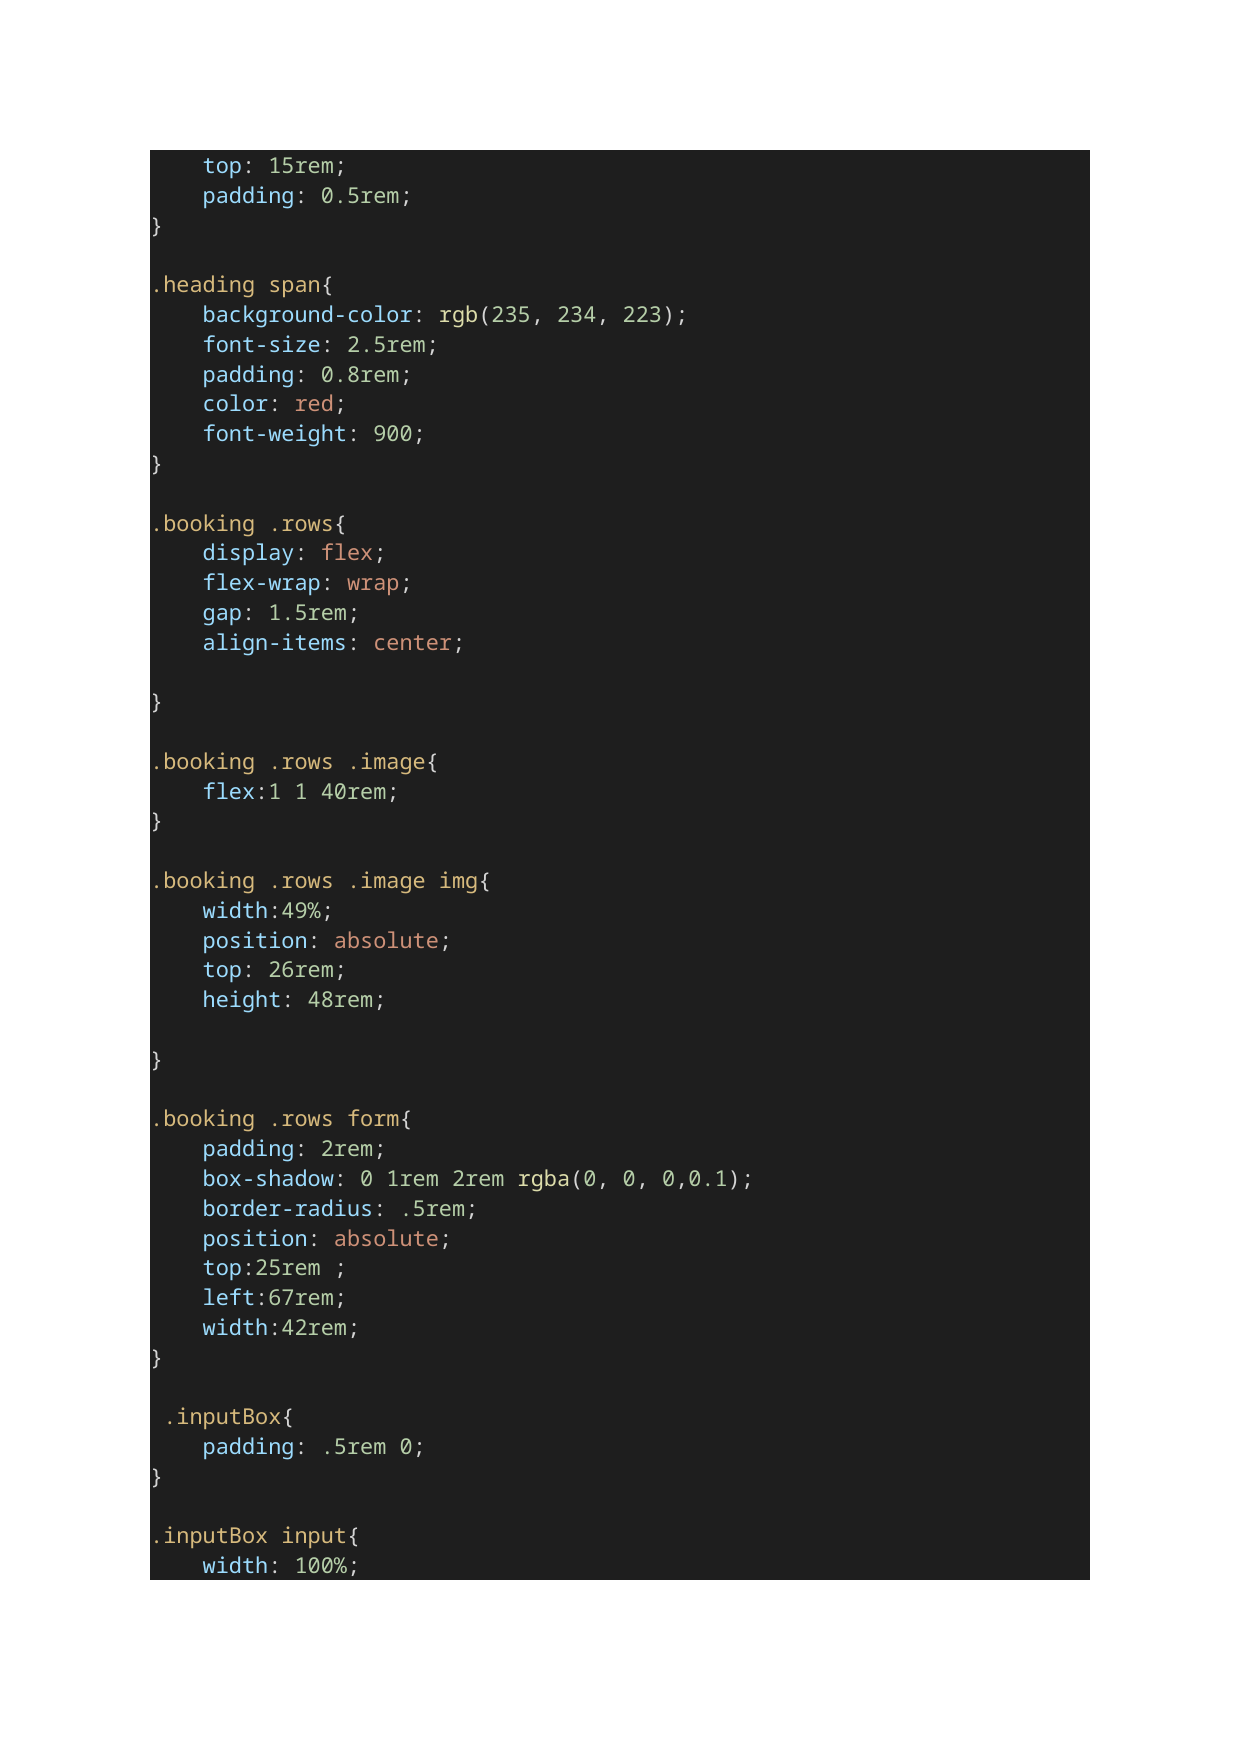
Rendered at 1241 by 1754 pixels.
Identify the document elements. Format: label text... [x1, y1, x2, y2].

text .booking .rows form{ [150, 1103, 1090, 1133]
text padding: 0.8rem; [150, 358, 1090, 388]
text padding: 0.5rem; [150, 180, 1090, 209]
text display: flex; [150, 537, 1090, 567]
text } [150, 1342, 1090, 1371]
text } [150, 1044, 1090, 1073]
text .heading span{ [150, 269, 1090, 299]
text width: 100%; [150, 1550, 1090, 1580]
text border-radius: .5rem; [150, 1193, 1090, 1222]
text .booking .rows .image img{ [150, 865, 1090, 895]
text position: absolute; [150, 1222, 1090, 1252]
text } [150, 805, 1090, 835]
text } [150, 1461, 1090, 1491]
text font-size: 2.5rem; [150, 329, 1090, 358]
text top:25rem ; [150, 1252, 1090, 1282]
text .inputBox{ [150, 1401, 1090, 1431]
text left:67rem; [150, 1282, 1090, 1312]
text .booking .rows{ [150, 507, 1090, 537]
text } [150, 686, 1090, 716]
text } [150, 209, 1090, 239]
text flex-wrap: wrap; [150, 567, 1090, 597]
text box-shadow: 0 1rem 2rem rgba(0, 0, 0,0.1); [150, 1163, 1090, 1193]
text .inputBox input{ [150, 1520, 1090, 1550]
text height: 48rem; [150, 984, 1090, 1014]
text font-weight: 900; [150, 418, 1090, 448]
text padding: 2rem; [150, 1133, 1090, 1163]
text .booking .rows .image{ [150, 746, 1090, 776]
text position: absolute; [150, 924, 1090, 954]
text top: 15rem; [150, 150, 1090, 180]
text color: red; [150, 388, 1090, 418]
text } [150, 448, 1090, 478]
text width:42rem; [150, 1312, 1090, 1342]
text align-items: center; [150, 627, 1090, 656]
text gap: 1.5rem; [150, 597, 1090, 627]
text padding: .5rem 0; [150, 1431, 1090, 1461]
text flex:1 1 40rem; [150, 776, 1090, 805]
text top: 26rem; [150, 954, 1090, 984]
text background-color: rgb(235, 234, 223); [150, 299, 1090, 329]
text width:49%; [150, 895, 1090, 924]
